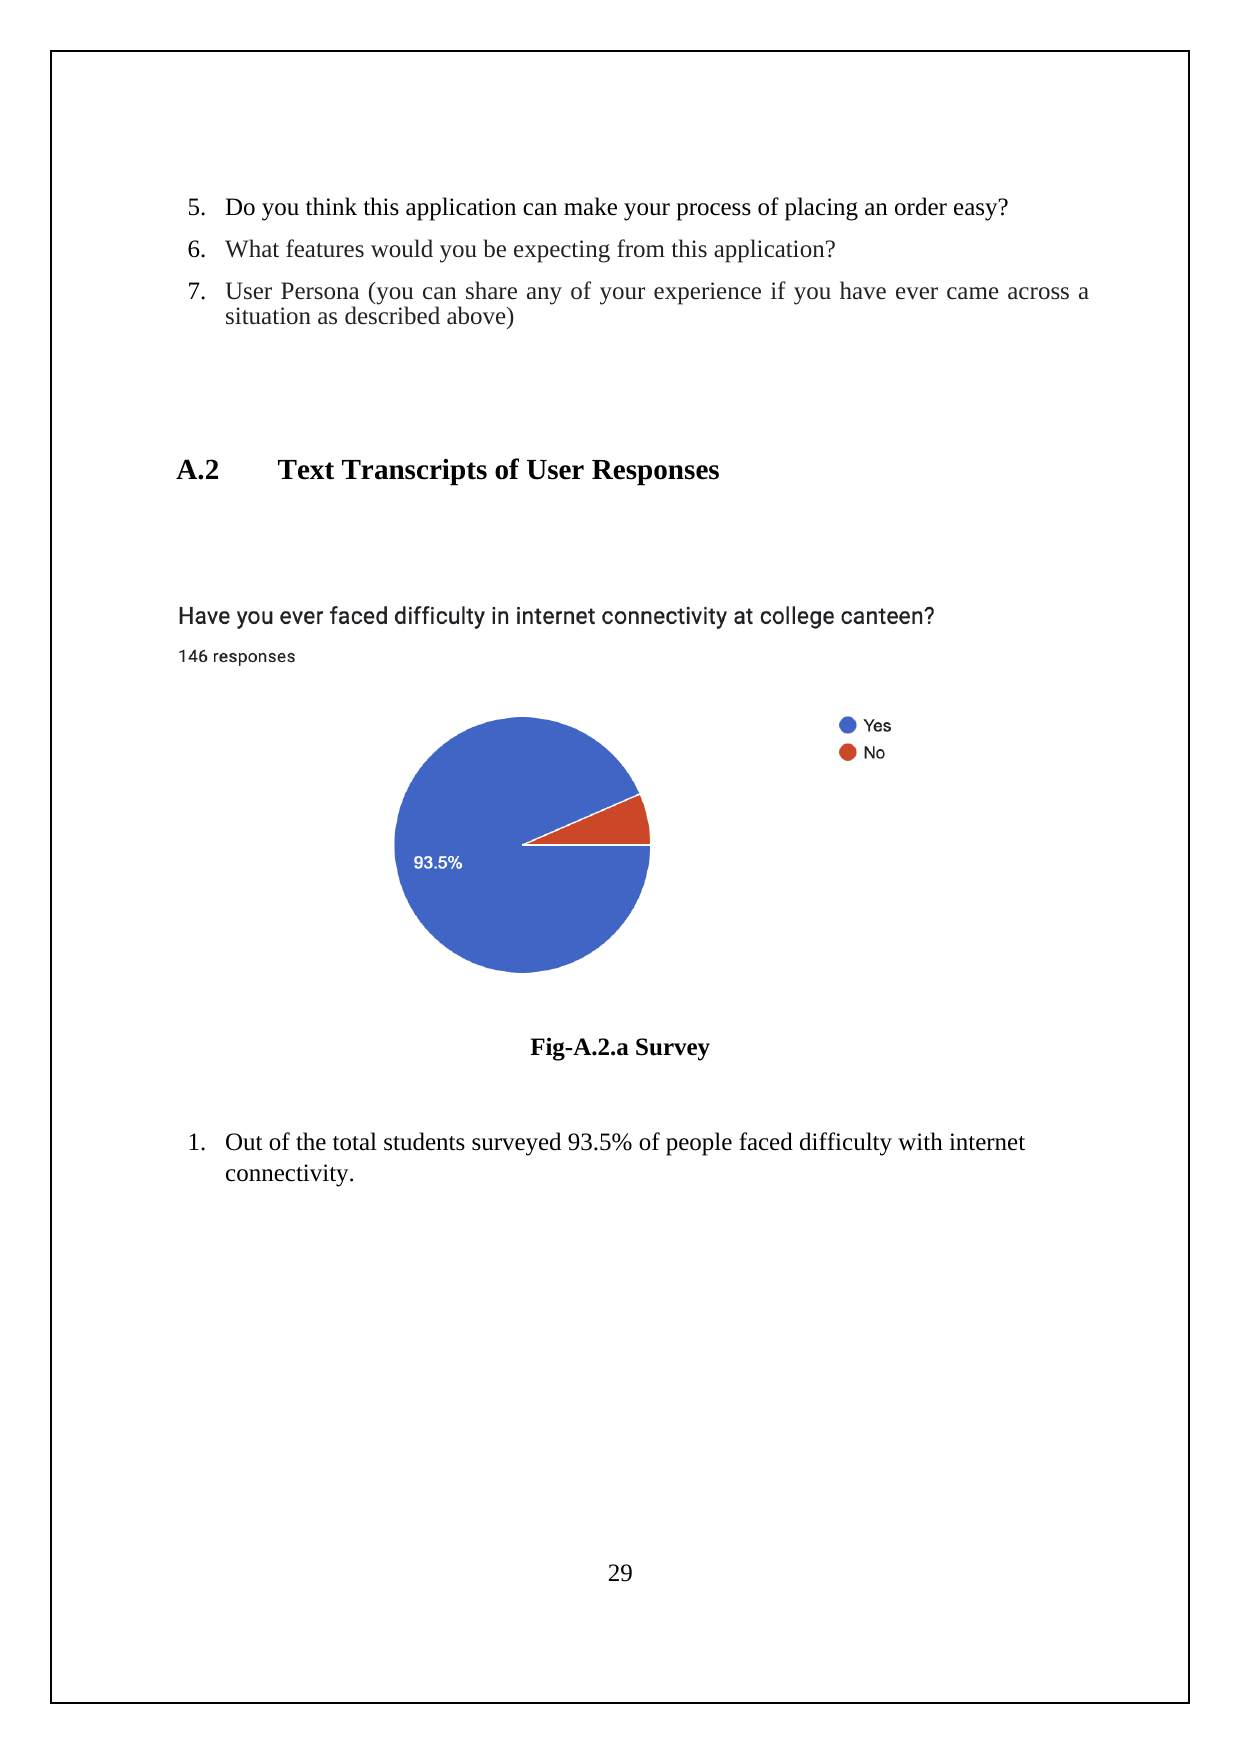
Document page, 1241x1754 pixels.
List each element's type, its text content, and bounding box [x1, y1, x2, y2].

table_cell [139, 195, 1101, 452]
picture [155, 583, 1086, 1013]
table_cell A.2 Text Transcripts of User Responses [139, 452, 1101, 504]
list Out of the total students surveyed 93.5% of people faced difficulty with internet connectivity. [187, 1127, 1090, 1187]
text Fig-A.2.a Survey [150, 1032, 1090, 1061]
